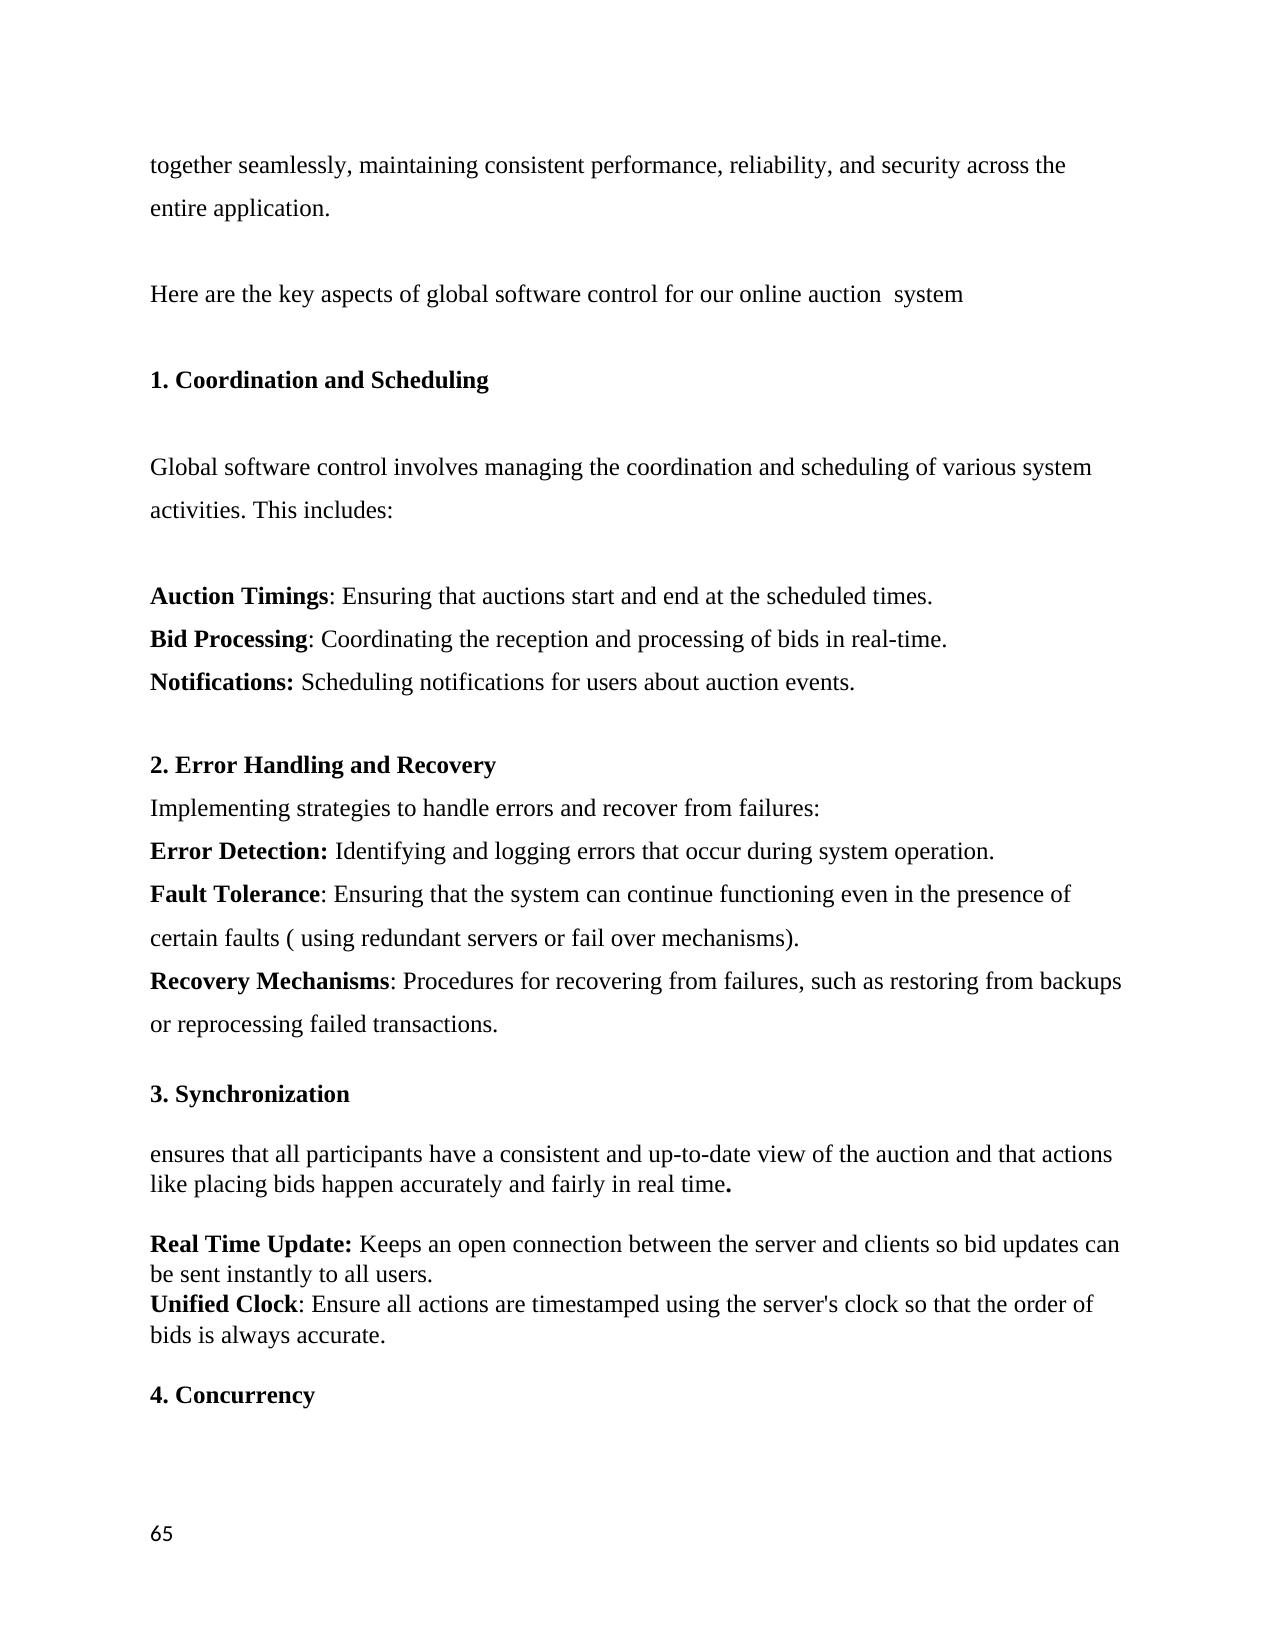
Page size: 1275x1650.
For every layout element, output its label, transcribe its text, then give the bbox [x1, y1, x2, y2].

text Unified Clock: Ensure all actions are timestamped using the server's clock so that the order of bids is always accurate. [150, 1289, 1125, 1348]
text Here are the key aspects of global software control for our online auction system [150, 279, 1125, 308]
text 4. Concurrency [150, 1380, 1125, 1409]
text 2. Error Handling and Recovery [150, 750, 1125, 779]
text Recovery Mechanisms: Procedures for recovering from failures, such as restoring from backups or reprocessing failed transactions. [150, 966, 1125, 1038]
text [150, 150, 1125, 222]
text Error Detection: Identifying and logging errors that occur during system operation. [150, 836, 1125, 865]
text 3. Synchronization [150, 1079, 1125, 1108]
text Global software control involves managing the coordination and scheduling of various system activities. This includes: [150, 452, 1125, 524]
text Notifications: Scheduling notifications for users about auction events. [150, 667, 1125, 696]
text Fault Tolerance: Ensuring that the system can continue functioning even in the presence of certain faults ( using redundant servers or fail over mechanisms). [150, 879, 1125, 951]
text Auction Timings: Ensuring that auctions start and end at the scheduled times. [150, 581, 1125, 610]
text Real Time Update: Keeps an open connection between the server and clients so bid updates can be sent instantly to all users. [150, 1229, 1125, 1288]
text ensures that all participants have a consistent and up-to-date view of the auction and that actions like placing bids happen accurately and fairly in real time. [150, 1139, 1125, 1198]
text 1. Coordination and Scheduling [150, 366, 1125, 394]
text Implementing strategies to handle errors and recover from failures: [150, 793, 1125, 822]
text Bid Processing: Coordinating the reception and processing of bids in real-time. [150, 624, 1125, 653]
